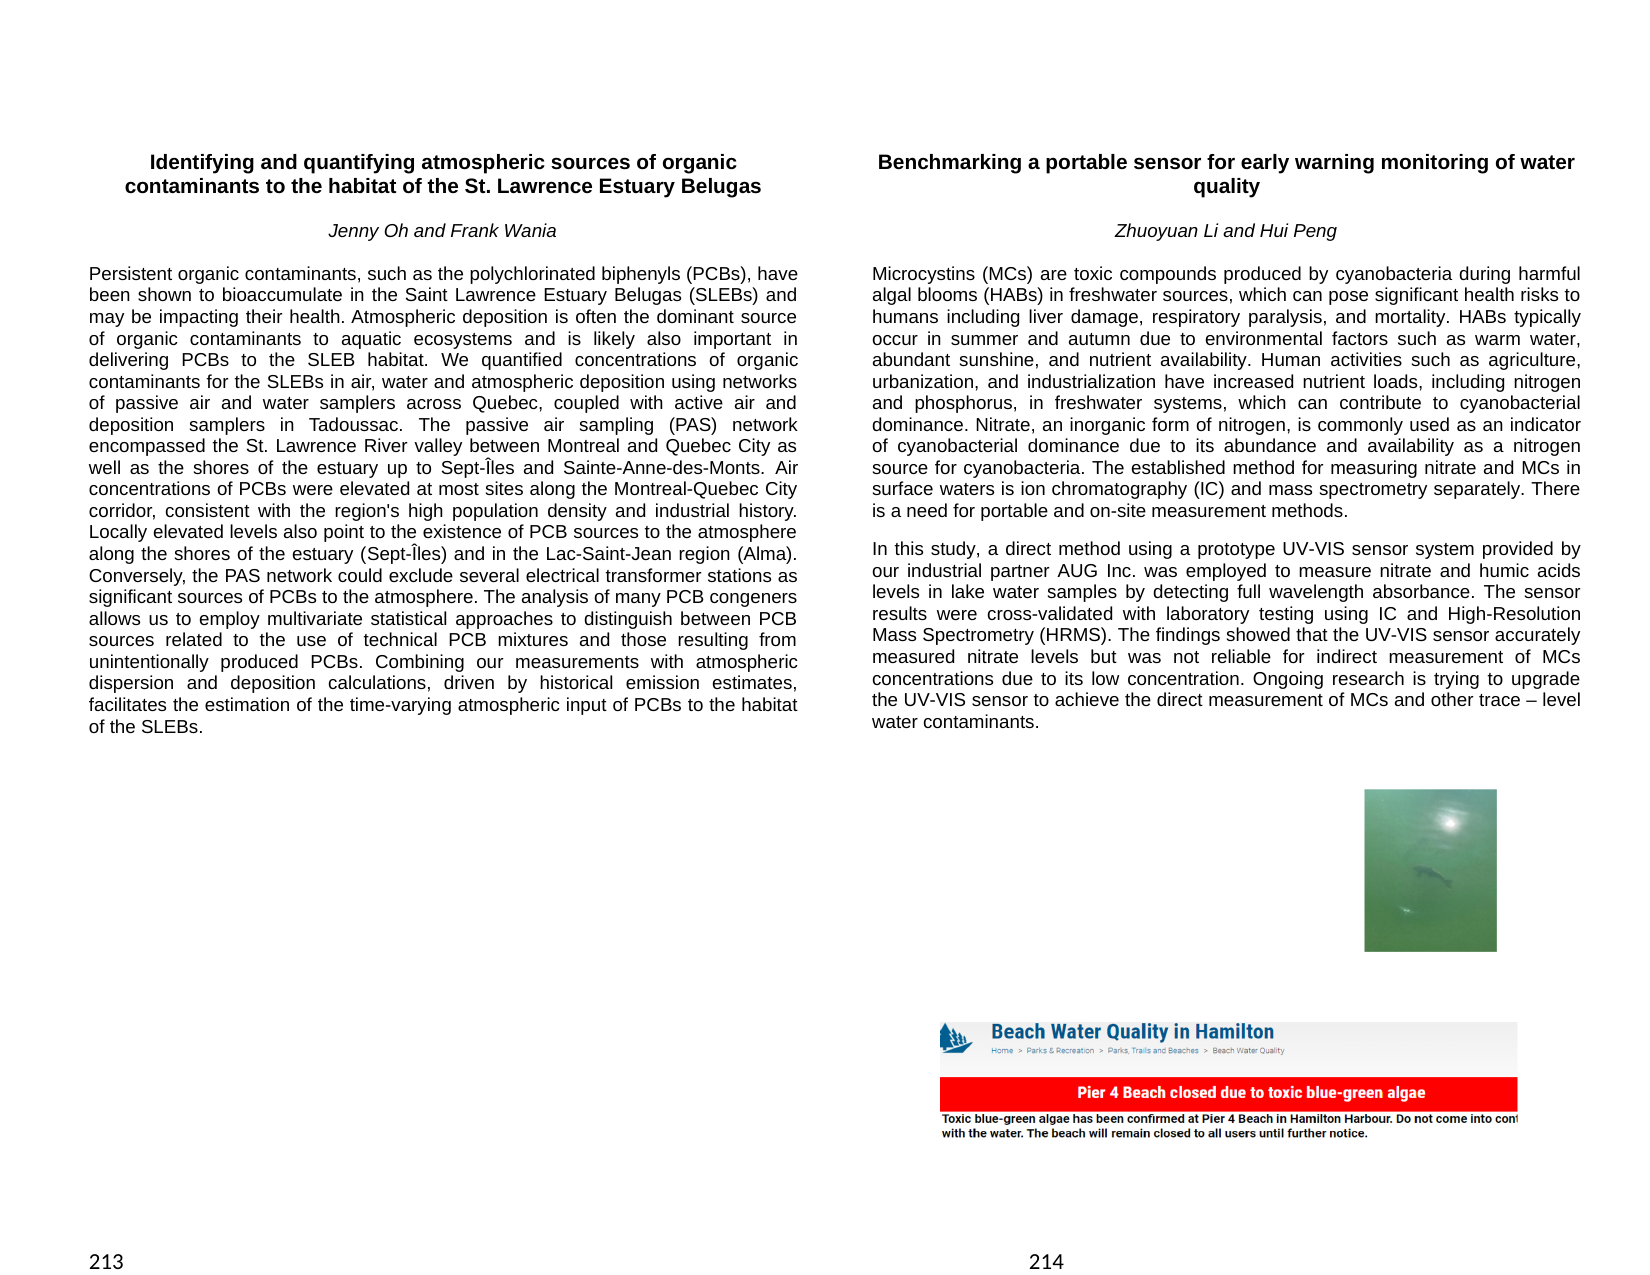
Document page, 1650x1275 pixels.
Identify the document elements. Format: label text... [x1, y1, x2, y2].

text Jenny Oh and Frank Wania [89, 219, 798, 241]
picture [940, 1022, 1519, 1140]
text In this study, a direct method using a prototype UV-VIS sensor system provided by our industrial partner AUG Inc. was employed to measure nitrate and humic acids levels in lake water samples by detecting full wavelength absorbance. The sensor results were cross-validated with laboratory testing using IC and High-Resolution Mass Spectrometry (HRMS). The findings showed that the UV-VIS sensor accurately measured nitrate levels but was not reliable for indirect measurement of MCs concentrations due to its low concentration. Ongoing research is trying to upgrade the UV-VIS sensor to achieve the direct measurement of MCs and other trace – level water contaminants. [872, 538, 1581, 732]
text Identifying and quantifying atmospheric sources of organic contaminants to the habitat of the St. Lawrence Estuary Belugas [89, 150, 798, 198]
text Zhuoyuan Li and Hui Peng [872, 219, 1581, 241]
text Microcystins (MCs) are toxic compounds produced by cyanobacteria during harmful algal blooms (HABs) in freshwater sources, which can pose significant health risks to humans including liver damage, respiratory paralysis, and mortality. HABs typically occur in summer and autumn due to environmental factors such as warm water, abundant sunshine, and nutrient availability. Human activities such as agriculture, urbanization, and industrialization have increased nutrient loads, including nitrogen and phosphorus, in freshwater systems, which can contribute to cyanobacterial dominance. Nitrate, an inorganic form of nitrogen, is commonly used as an indicator of cyanobacterial dominance due to its abundance and availability as a nitrogen source for cyanobacteria. The established method for measuring nitrate and MCs in surface waters is ion chromatography (IC) and mass spectrometry separately. There is a need for portable and on-site measurement methods. [872, 263, 1581, 521]
text Benchmarking a portable sensor for early warning monitoring of water quality [872, 150, 1581, 198]
picture [1365, 790, 1496, 951]
text Persistent organic contaminants, such as the polychlorinated biphenyls (PCBs), have been shown to bioaccumulate in the Saint Lawrence Estuary Belugas (SLEBs) and may be impacting their health. Atmospheric deposition is often the dominant source of organic contaminants to aquatic ecosystems and is likely also important in delivering PCBs to the SLEB habitat. We quantified concentrations of organic contaminants for the SLEBs in air, water and atmospheric deposition using networks of passive air and water samplers across Quebec, coupled with active air and deposition samplers in Tadoussac. The passive air sampling (PAS) network encompassed the St. Lawrence River valley between Montreal and Quebec City as well as the shores of the estuary up to Sept-Îles and Sainte-Anne-des-Monts. Air concentrations of PCBs were elevated at most sites along the Montreal-Quebec City corridor, consistent with the region's high population density and industrial history. Locally elevated levels also point to the existence of PCB sources to the atmosphere along the shores of the estuary (Sept-Îles) and in the Lac-Saint-Jean region (Alma). Conversely, the PAS network could exclude several electrical transformer stations as significant sources of PCBs to the atmosphere. The analysis of many PCB congeners allows us to employ multivariate statistical approaches to distinguish between PCB sources related to the use of technical PCB mixtures and those resulting from unintentionally produced PCBs. Combining our measurements with atmospheric dispersion and deposition calculations, driven by historical emission estimates, facilitates the estimation of the time-varying atmospheric input of PCBs to the habitat of the SLEBs. [89, 263, 798, 737]
